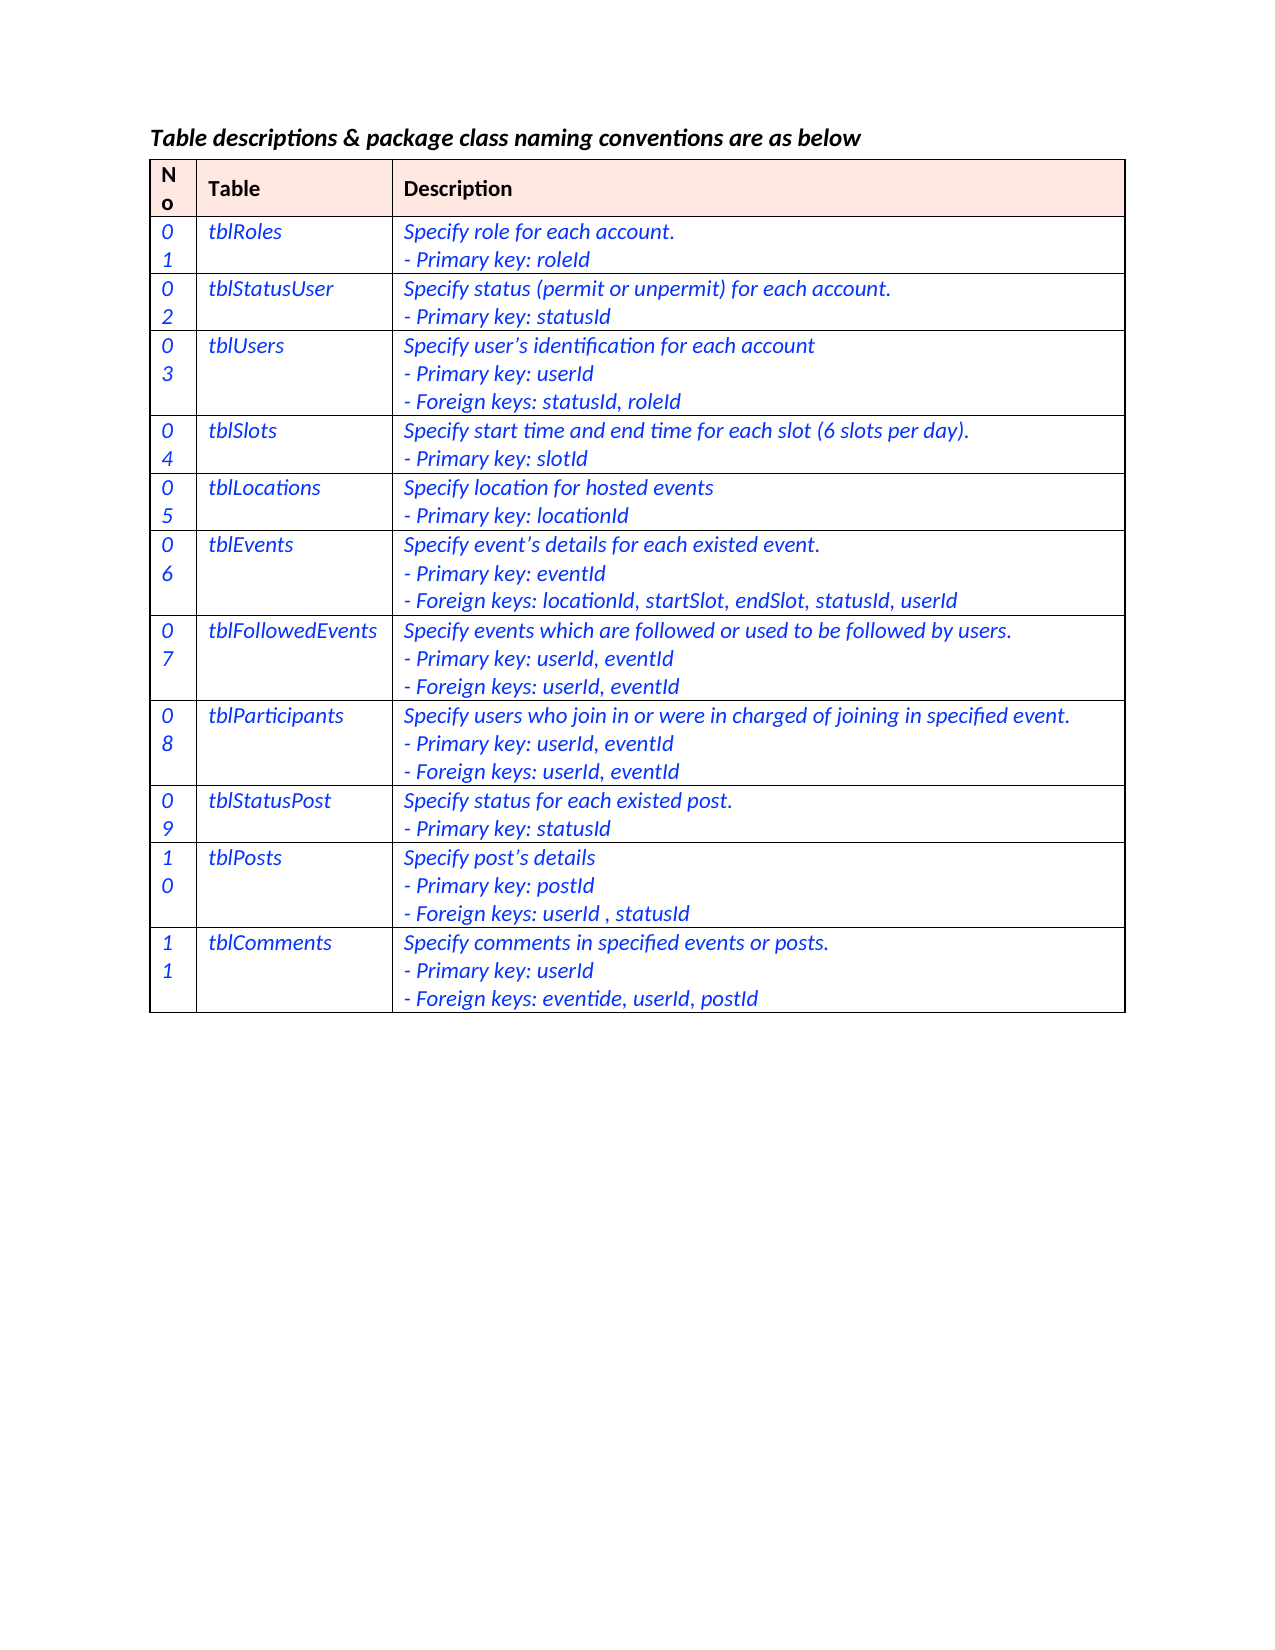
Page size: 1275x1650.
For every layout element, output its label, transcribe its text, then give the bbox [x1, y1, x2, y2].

table_cell Specify location for hosted events - Primary key: locationId [393, 474, 1124, 529]
table_header No [151, 160, 196, 216]
table_header Description [393, 160, 1124, 216]
table_cell Specify events which are followed or used to be followed by users. - Primary key: userId, eventId - Foreign keys: userId, eventId [393, 616, 1124, 700]
table_cell Specify status (permit or unpermit) for each account. - Primary key: statusId [393, 274, 1124, 330]
table_cell Specify role for each account. - Primary key: roleId [393, 217, 1124, 273]
table_cell tblSlots [197, 416, 392, 472]
text Table descriptions & package class naming conventions are as below [150, 122, 1125, 153]
table_header Table [197, 160, 392, 216]
table_cell tblParticipants [197, 701, 392, 785]
table_cell 09 [151, 786, 196, 842]
table_cell 05 [151, 474, 196, 529]
table_cell Specify status for each existed post. - Primary key: statusId [393, 786, 1124, 842]
table_cell Specify comments in specified events or posts. - Primary key: userId - Foreign keys: eventide, userId, postId [393, 928, 1124, 1012]
table_cell Specify start time and end time for each slot (6 slots per day). - Primary key: slotId [393, 416, 1124, 472]
table_cell tblUsers [197, 331, 392, 415]
table_cell 10 [151, 843, 196, 927]
table_cell 03 [151, 331, 196, 415]
table_cell tblComments [197, 928, 392, 1012]
table_cell 04 [151, 416, 196, 472]
table_cell Specify event’s details for each existed event. - Primary key: eventId - Foreign keys: locationId, startSlot, endSlot, statusId, userId [393, 531, 1124, 615]
table_cell 01 [151, 217, 196, 273]
table_cell tblPosts [197, 843, 392, 927]
table_cell Specify users who join in or were in charged of joining in specified event. - Primary key: userId, eventId - Foreign keys: userId, eventId [393, 701, 1124, 785]
table_cell Specify user’s identification for each account - Primary key: userId - Foreign keys: statusId, roleId [393, 331, 1124, 415]
table_cell tblRoles [197, 217, 392, 273]
table_cell 11 [151, 928, 196, 1012]
table_cell tblStatusPost [197, 786, 392, 842]
table_cell Specify post’s details - Primary key: postId - Foreign keys: userId , statusId [393, 843, 1124, 927]
table_cell 02 [151, 274, 196, 330]
table_cell 07 [151, 616, 196, 700]
table_cell tblFollowedEvents [197, 616, 392, 700]
table_cell tblLocations [197, 474, 392, 529]
table_cell 08 [151, 701, 196, 785]
table_cell tblStatusUser [197, 274, 392, 330]
table_cell 06 [151, 531, 196, 615]
table_cell tblEvents [197, 531, 392, 615]
